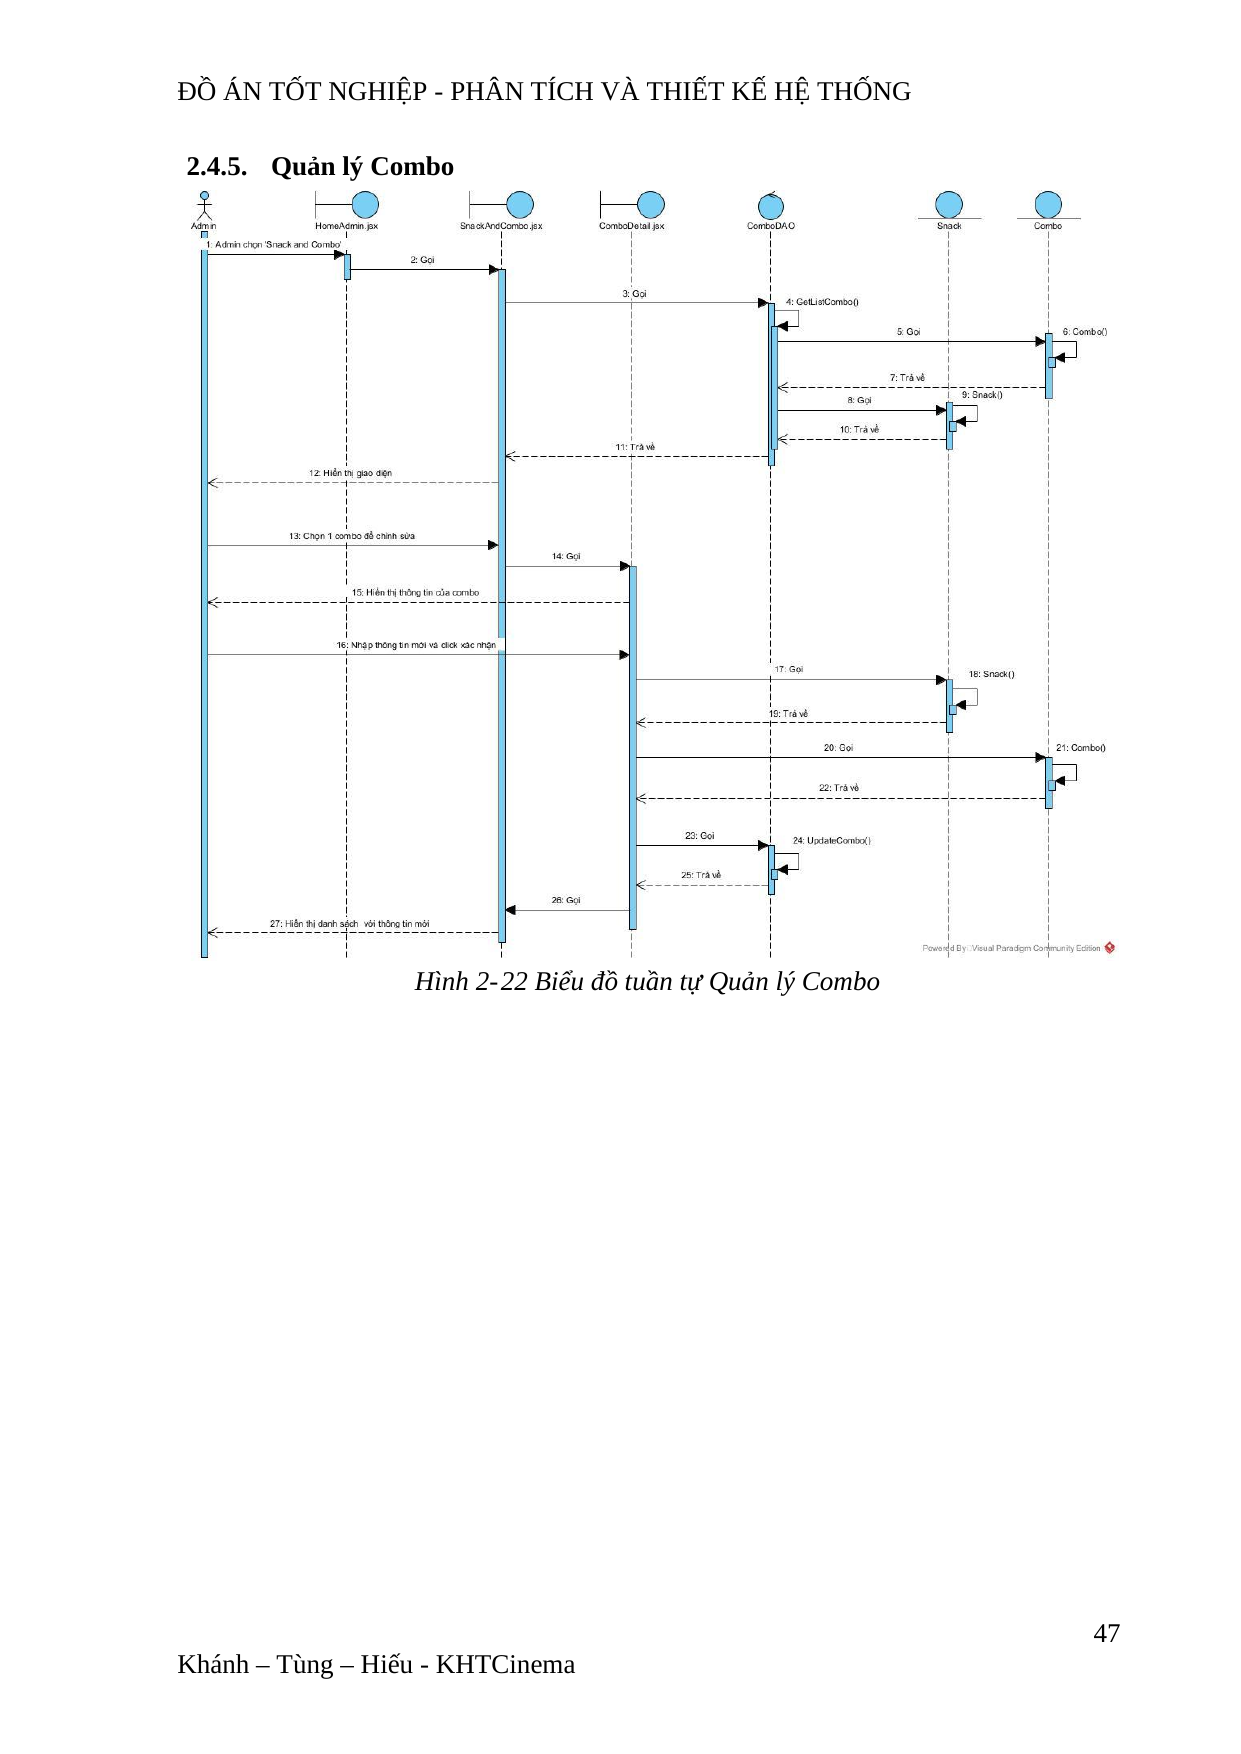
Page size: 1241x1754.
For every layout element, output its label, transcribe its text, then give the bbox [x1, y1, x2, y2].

subtitle Quản lý Combo [186, 150, 1120, 181]
picture [178, 190, 1119, 961]
